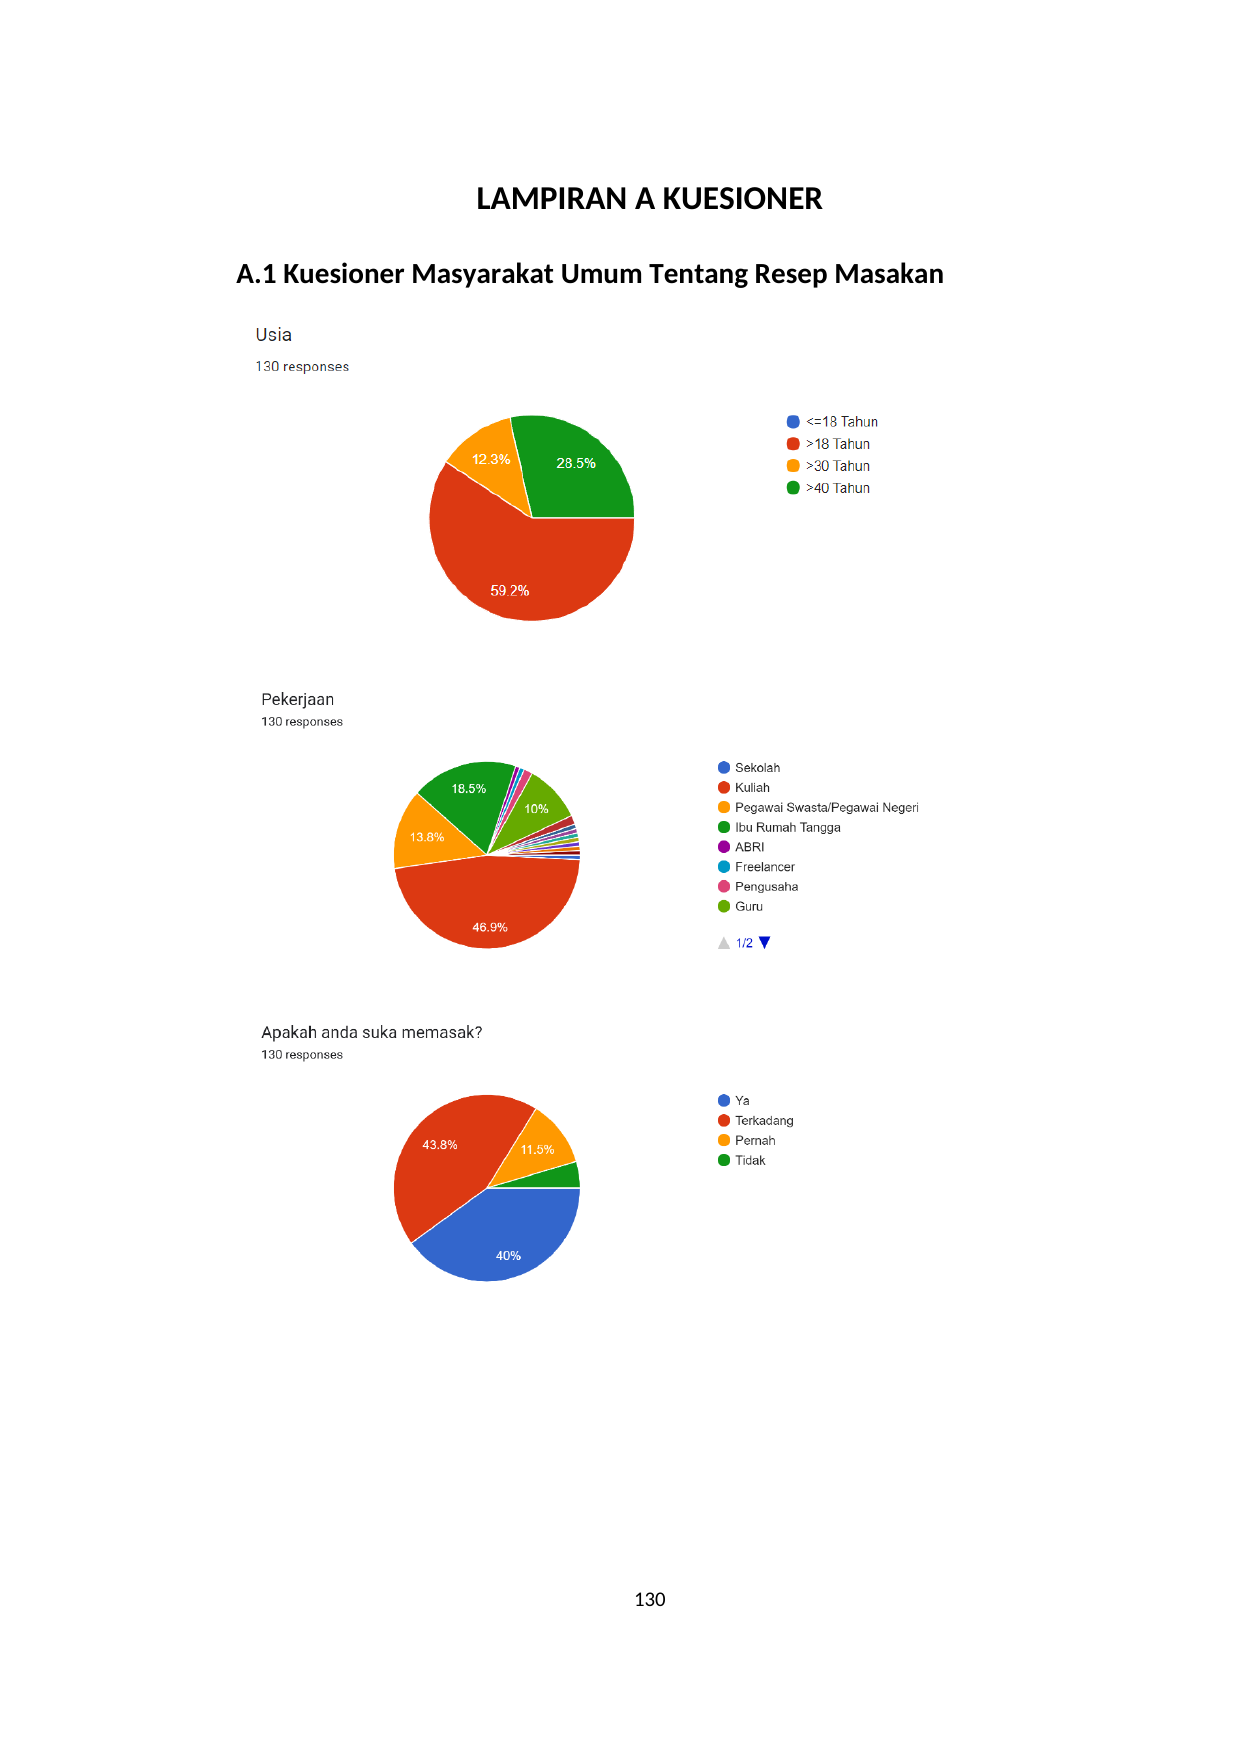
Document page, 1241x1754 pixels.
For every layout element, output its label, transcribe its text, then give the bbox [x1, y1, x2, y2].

picture [236, 303, 997, 652]
picture [236, 664, 997, 984]
subtitle Kuesioner Masyarakat Umum Tentang Resep Masakan [236, 255, 1063, 291]
subtitle KUESIONER [236, 177, 1063, 218]
picture [236, 996, 997, 1317]
